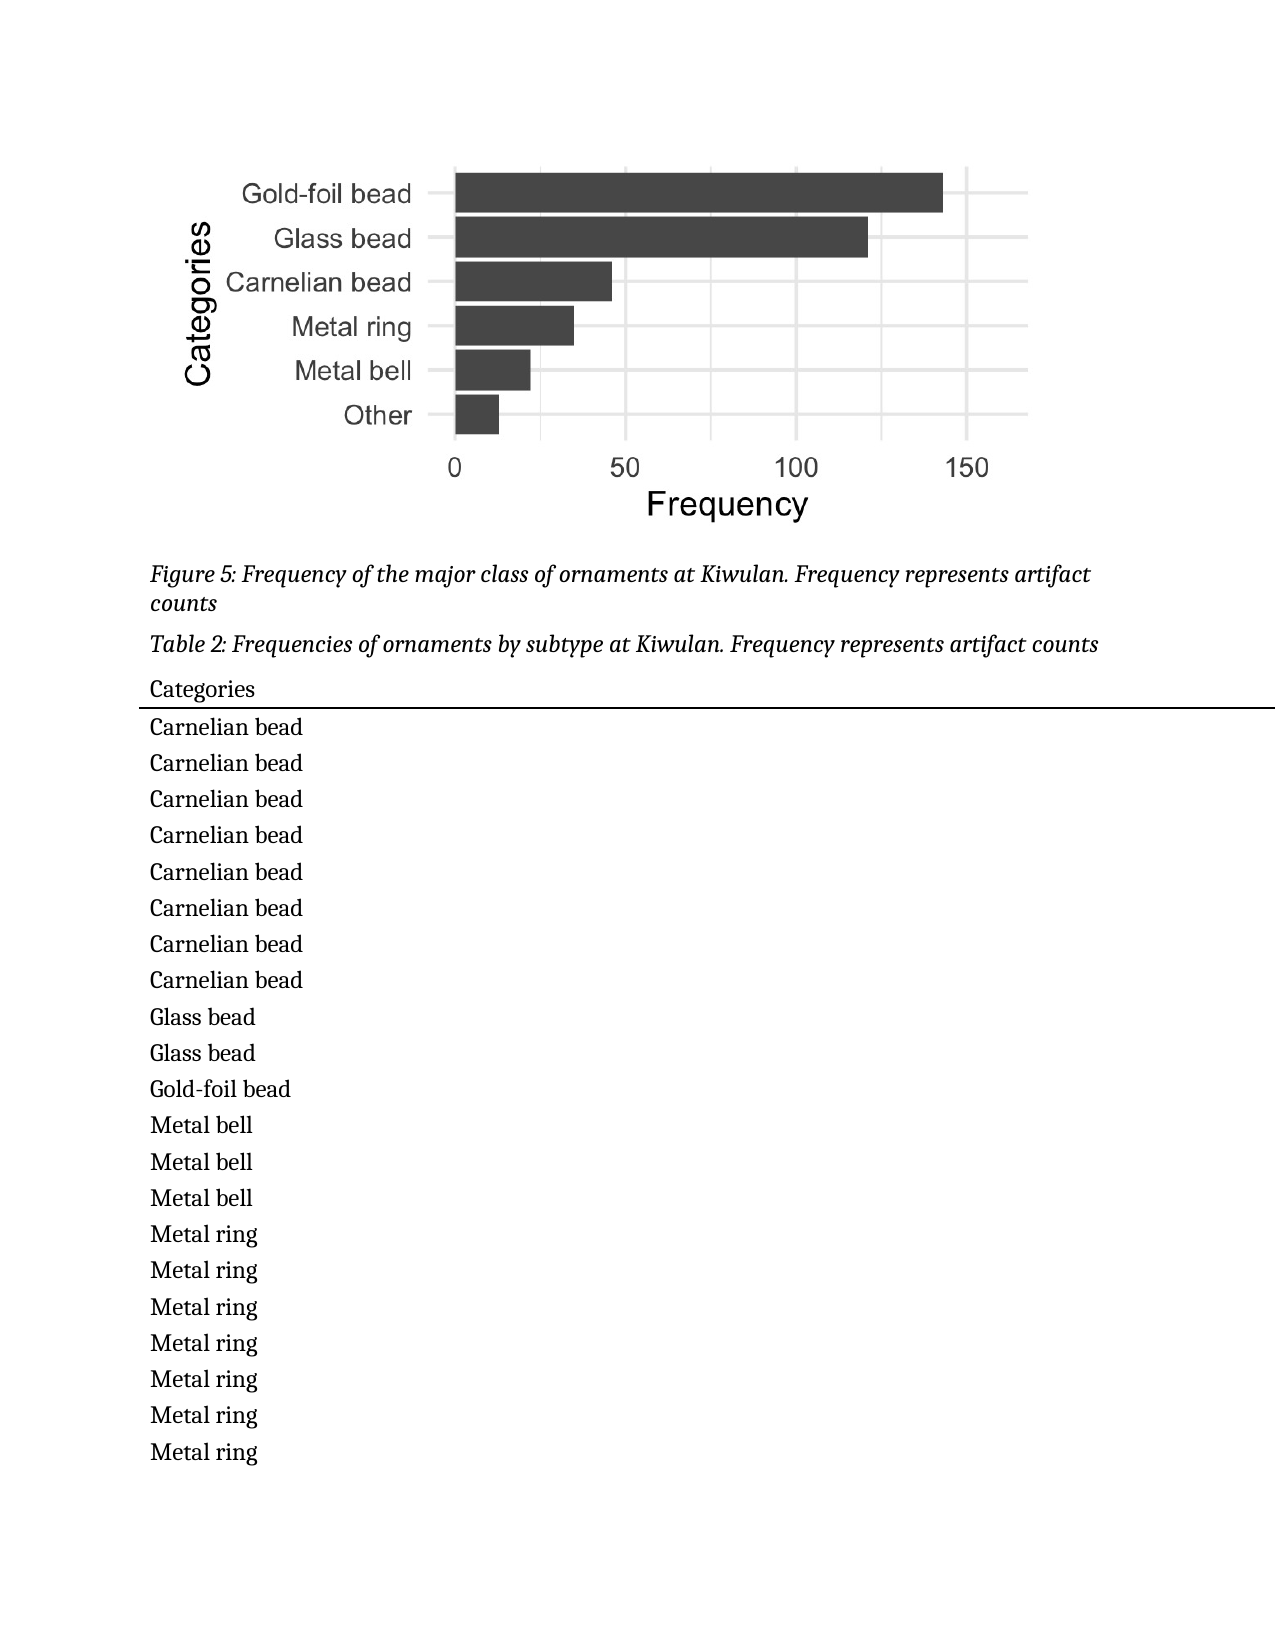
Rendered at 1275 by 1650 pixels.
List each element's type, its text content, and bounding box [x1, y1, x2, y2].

table_cell Carnelian bead [139, 926, 1275, 962]
table_cell Metal ring [139, 1289, 1275, 1325]
table_cell Metal ring [139, 1361, 1275, 1397]
table_cell Metal ring [139, 1398, 1275, 1434]
table_cell Metal bell [139, 1144, 1275, 1180]
picture [168, 150, 1044, 539]
table_cell Carnelian bead [139, 745, 1275, 781]
table_cell Gold-foil bead [139, 1071, 1275, 1107]
table_cell Glass bead [139, 1035, 1275, 1071]
table_cell Carnelian bead [139, 963, 1275, 999]
text Figure 5: Frequency of the major class of ornaments at Kiwulan. Frequency represents artifact counts [150, 560, 1125, 617]
table_cell Glass bead [139, 999, 1275, 1035]
table_cell Metal ring [139, 1253, 1275, 1289]
table_cell Metal bell [139, 1108, 1275, 1144]
table_cell Metal ring [139, 1325, 1275, 1361]
text Table 2: Frequencies of ornaments by subtype at Kiwulan. Frequency represents artifact counts [150, 630, 1125, 658]
table_cell Metal ring [139, 1434, 1275, 1470]
table_cell Carnelian bead [139, 818, 1275, 854]
table_cell Carnelian bead [139, 890, 1275, 926]
table_cell Metal bell [139, 1180, 1275, 1216]
table_header Categories [139, 671, 1275, 707]
table_cell Carnelian bead [139, 854, 1275, 890]
table_cell Metal ring [139, 1216, 1275, 1252]
table_cell Carnelian bead [139, 781, 1275, 817]
table_cell Carnelian bead [139, 709, 1275, 745]
